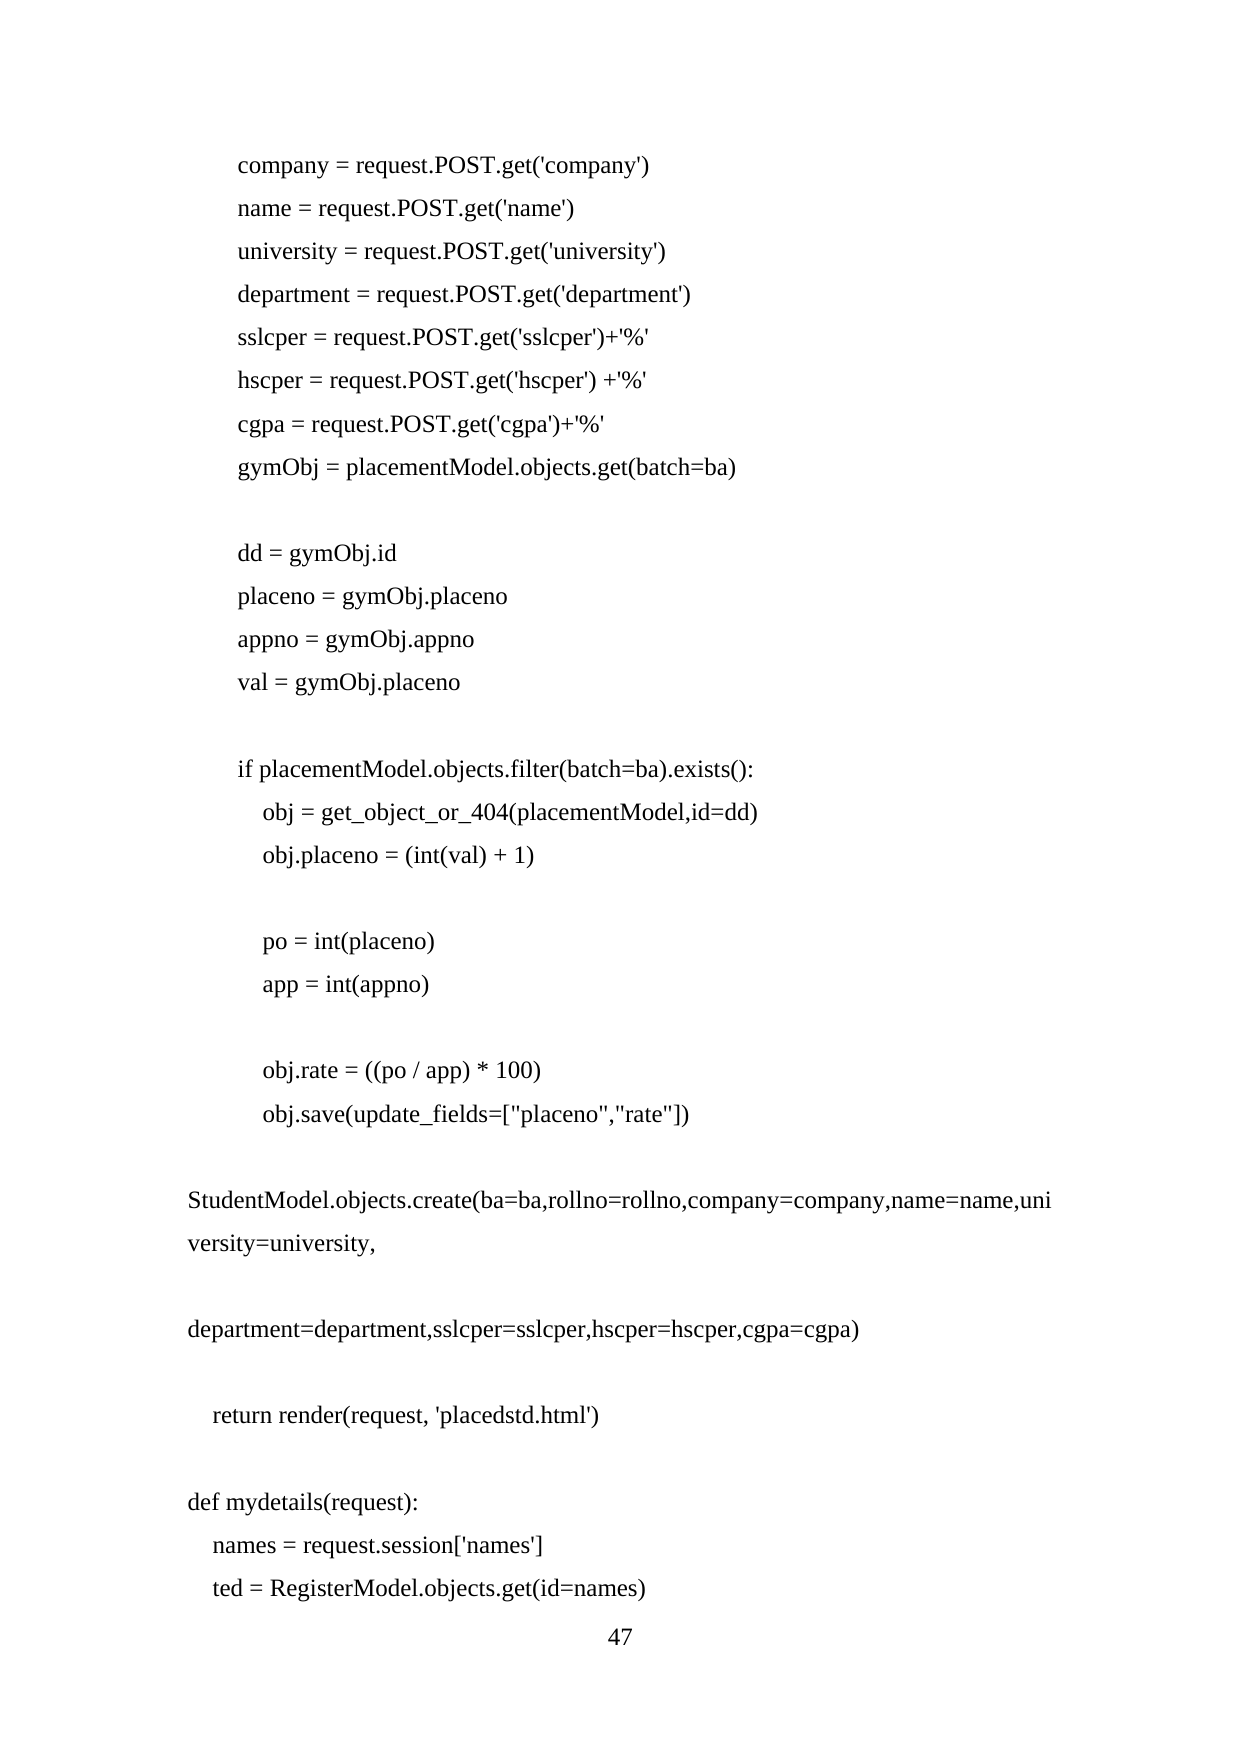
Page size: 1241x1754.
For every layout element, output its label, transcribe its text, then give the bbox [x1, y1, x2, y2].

text gymObj = placementModel.objects.get(batch=ba) [187, 452, 1053, 481]
text obj.save(update_fields=["placeno","rate"]) [187, 1099, 1053, 1127]
text val = gymObj.placeno [187, 667, 1053, 696]
text po = int(placeno) [187, 926, 1053, 955]
text name = request.POST.get('name') [187, 193, 1053, 222]
text company = request.POST.get('company') [187, 150, 1053, 179]
text def mydetails(request): [187, 1487, 1053, 1516]
text university = request.POST.get('university') [187, 236, 1053, 265]
text obj.placeno = (int(val) + 1) [187, 840, 1053, 869]
text if placementModel.objects.filter(batch=ba).exists(): [187, 754, 1053, 782]
text hscper = request.POST.get('hscper') +'%' [187, 366, 1053, 394]
text StudentModel.objects.create(ba=ba,rollno=rollno,company=company,name=name,university=university, [187, 1185, 1053, 1257]
text names = request.session['names'] [187, 1530, 1053, 1559]
text appno = gymObj.appno [187, 624, 1053, 653]
text cgpa = request.POST.get('cgpa')+'%' [187, 409, 1053, 437]
text department=department,sslcper=sslcper,hscper=hscper,cgpa=cgpa) [187, 1271, 1053, 1343]
text ted = RegisterModel.objects.get(id=names) [187, 1573, 1053, 1602]
text obj.rate = ((po / app) * 100) [187, 1056, 1053, 1084]
text placeno = gymObj.placeno [187, 581, 1053, 610]
text app = int(appno) [187, 969, 1053, 998]
text dd = gymObj.id [187, 538, 1053, 567]
text department = request.POST.get('department') [187, 279, 1053, 308]
text return render(request, 'placedstd.html') [187, 1401, 1053, 1429]
text sslcper = request.POST.get('sslcper')+'%' [187, 322, 1053, 351]
text obj = get_object_or_404(placementModel,id=dd) [187, 797, 1053, 826]
